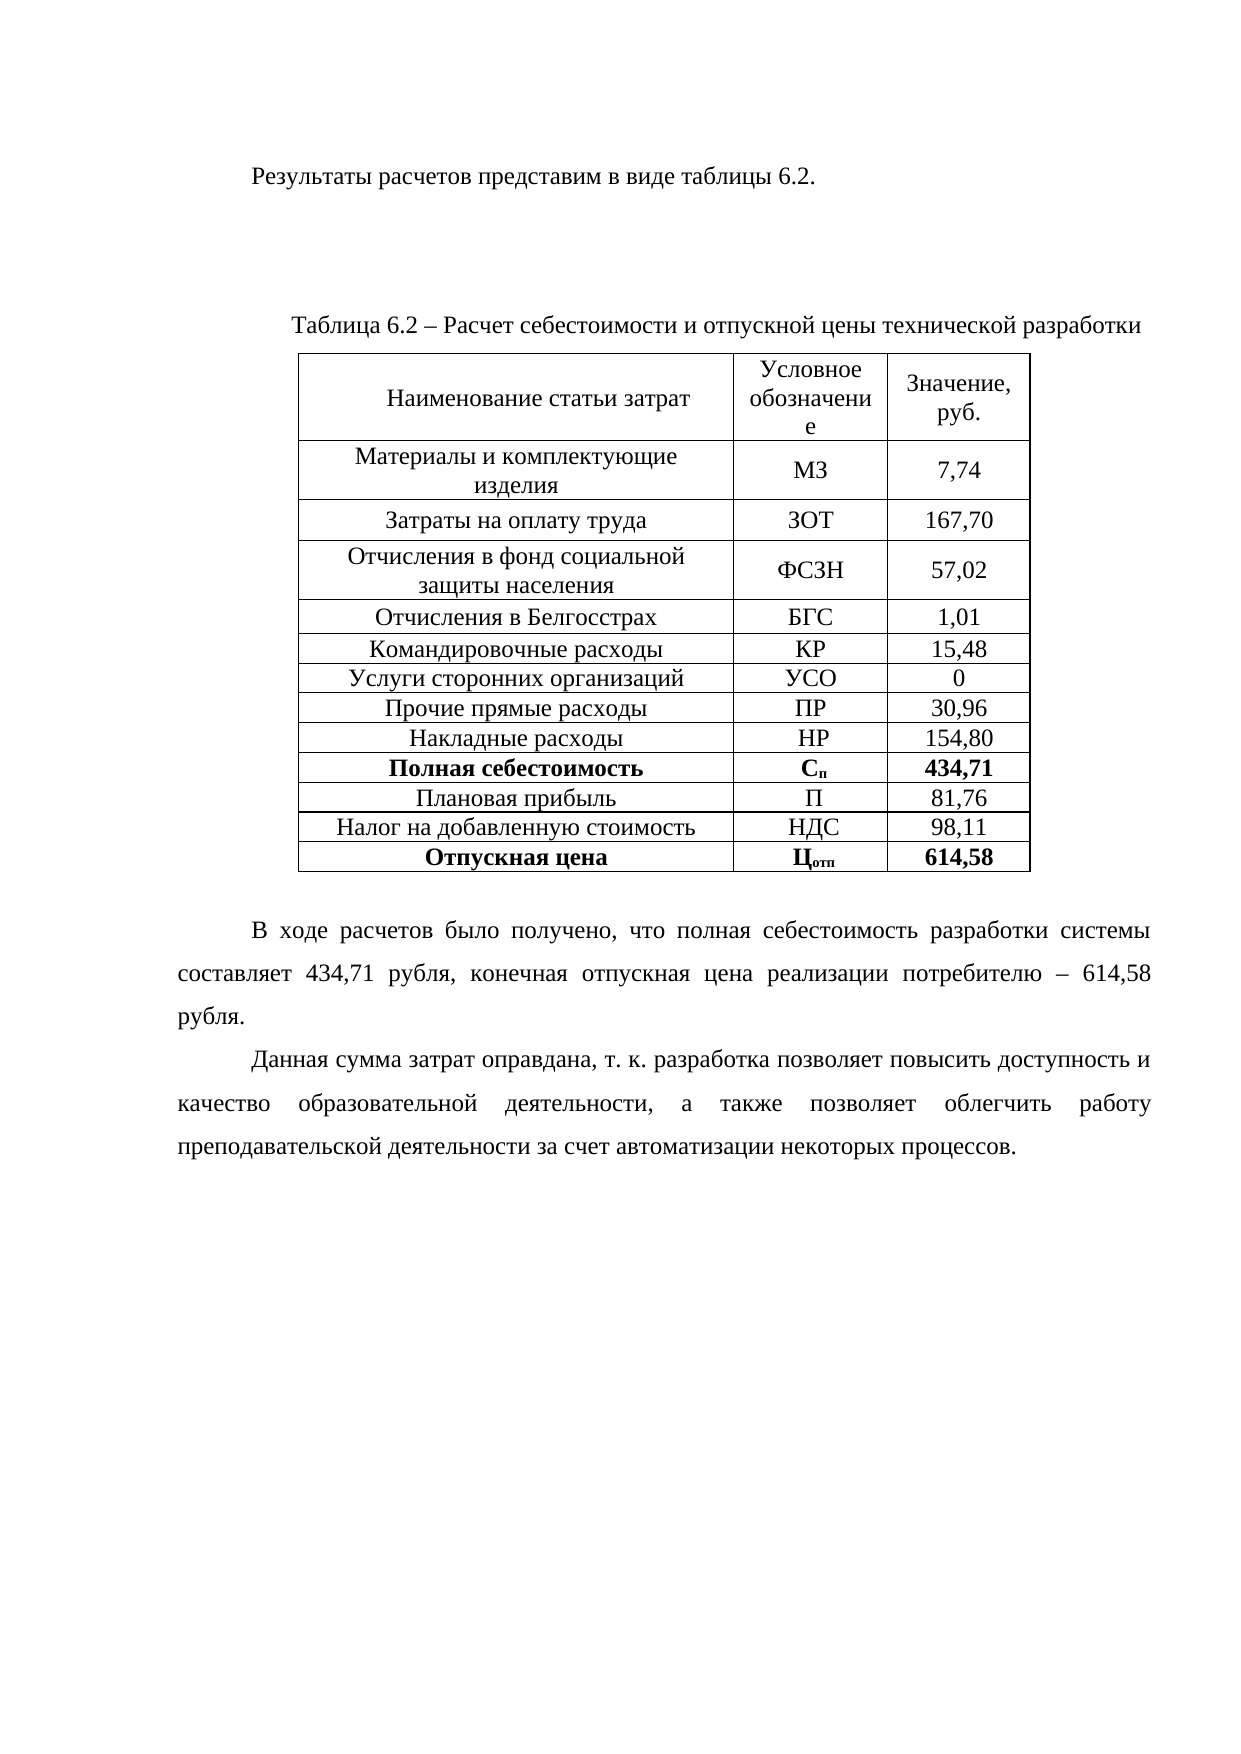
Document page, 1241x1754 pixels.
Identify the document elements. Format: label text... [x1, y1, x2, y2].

table_cell БГС [734, 600, 887, 633]
table_cell ПР [734, 693, 887, 722]
table_cell Полная себестоимость [299, 753, 733, 782]
table_cell 81,76 [888, 783, 1029, 811]
table_header Наименование статьи затрат [299, 354, 733, 440]
table_cell 98,11 [888, 813, 1029, 841]
table_cell НДС [734, 813, 887, 841]
table_cell 614,58 [888, 842, 1029, 871]
table_cell УСО [734, 664, 887, 692]
table_cell П [734, 783, 887, 811]
table_cell 154,80 [888, 723, 1029, 752]
table_cell 30,96 [888, 693, 1029, 722]
table_cell Отпускная цена [299, 842, 733, 871]
text В ходе расчетов было получено, что полная себестоимость разработки системы составляет 434,71 рубля, конечная отпускная цена реализации потребителю – 614,58 рубля. [177, 915, 1152, 1030]
table_header Условное обозначение [734, 354, 887, 440]
table_cell Плановая прибыль [299, 783, 733, 811]
text Данная сумма затрат оправдана, т. к. разработка позволяет повысить доступность и качество образовательной деятельности, а также позволяет облегчить работу преподавательской деятельности за счет автоматизации некоторых процессов. [177, 1044, 1152, 1159]
table_header Значение, руб. [888, 354, 1029, 440]
table_cell Командировочные расходы [299, 634, 733, 662]
table_cell 57,02 [888, 541, 1029, 598]
table_cell Услуги сторонних организаций [299, 664, 733, 692]
table_cell 0 [888, 664, 1029, 692]
table_cell ЗОТ [734, 500, 887, 540]
table_cell Накладные расходы [299, 723, 733, 752]
table_cell 1,01 [888, 600, 1029, 633]
table_cell Материалы и комплектующие изделия [299, 441, 733, 499]
table_cell ФСЗН [734, 541, 887, 598]
table_cell Отчисления в фонд социальной защиты населения [299, 541, 733, 598]
table_cell 7,74 [888, 441, 1029, 499]
table_cell 15,48 [888, 634, 1029, 662]
text Таблица 6.2 – Расчет себестоимости и отпускной цены технической разработки [177, 310, 1152, 338]
table_cell КР [734, 634, 887, 662]
table_cell Цотп [734, 842, 887, 871]
table_cell МЗ [734, 441, 887, 499]
table_cell НР [734, 723, 887, 752]
table_cell Сп [734, 753, 887, 782]
table_cell Прочие прямые расходы [299, 693, 733, 722]
table_cell Затраты на оплату труда [299, 500, 733, 540]
table_cell 167,70 [888, 500, 1029, 540]
table_cell Отчисления в Белгосстрах [299, 600, 733, 633]
table_cell 434,71 [888, 753, 1029, 782]
text Результаты расчетов представим в виде таблицы 6.2. [177, 161, 1152, 190]
table_cell Налог на добавленную стоимость [299, 813, 733, 841]
